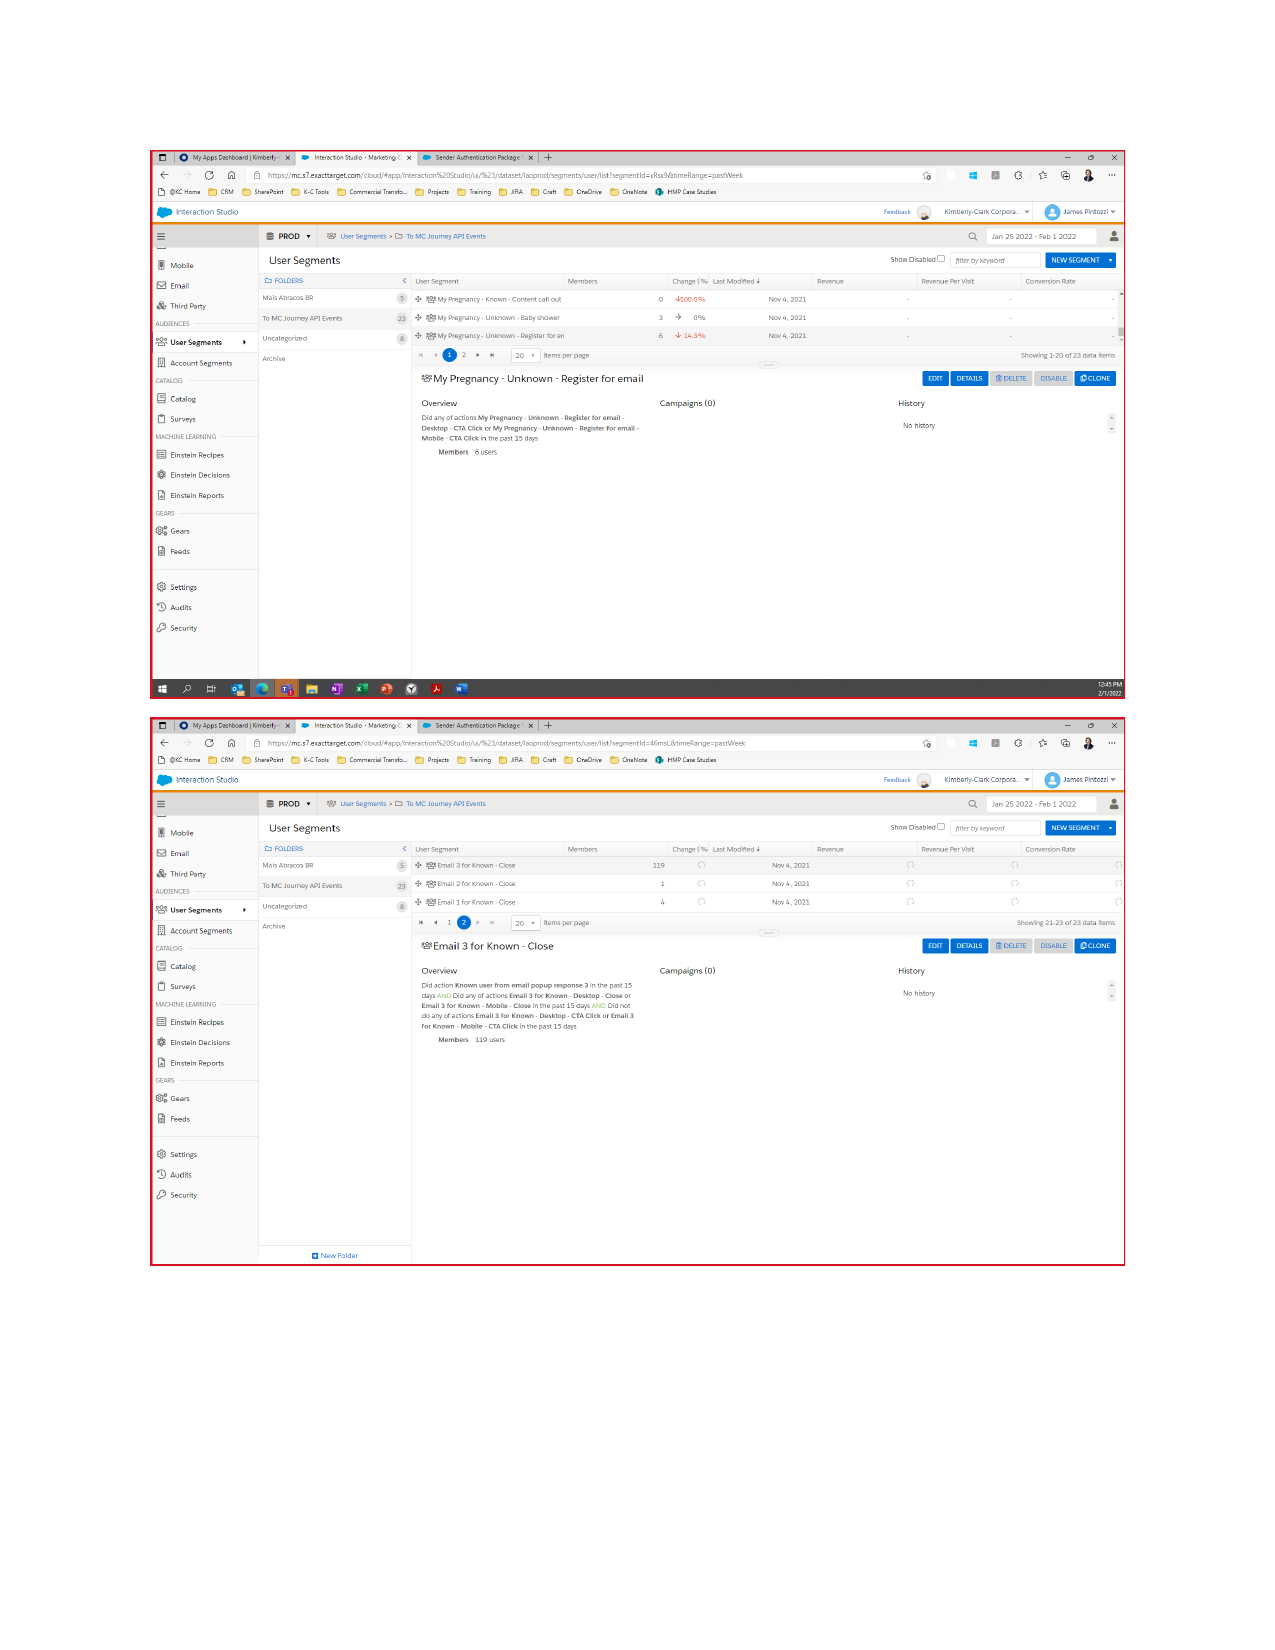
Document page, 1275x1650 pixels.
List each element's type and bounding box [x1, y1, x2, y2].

picture [150, 150, 1125, 699]
picture [150, 717, 1125, 1266]
